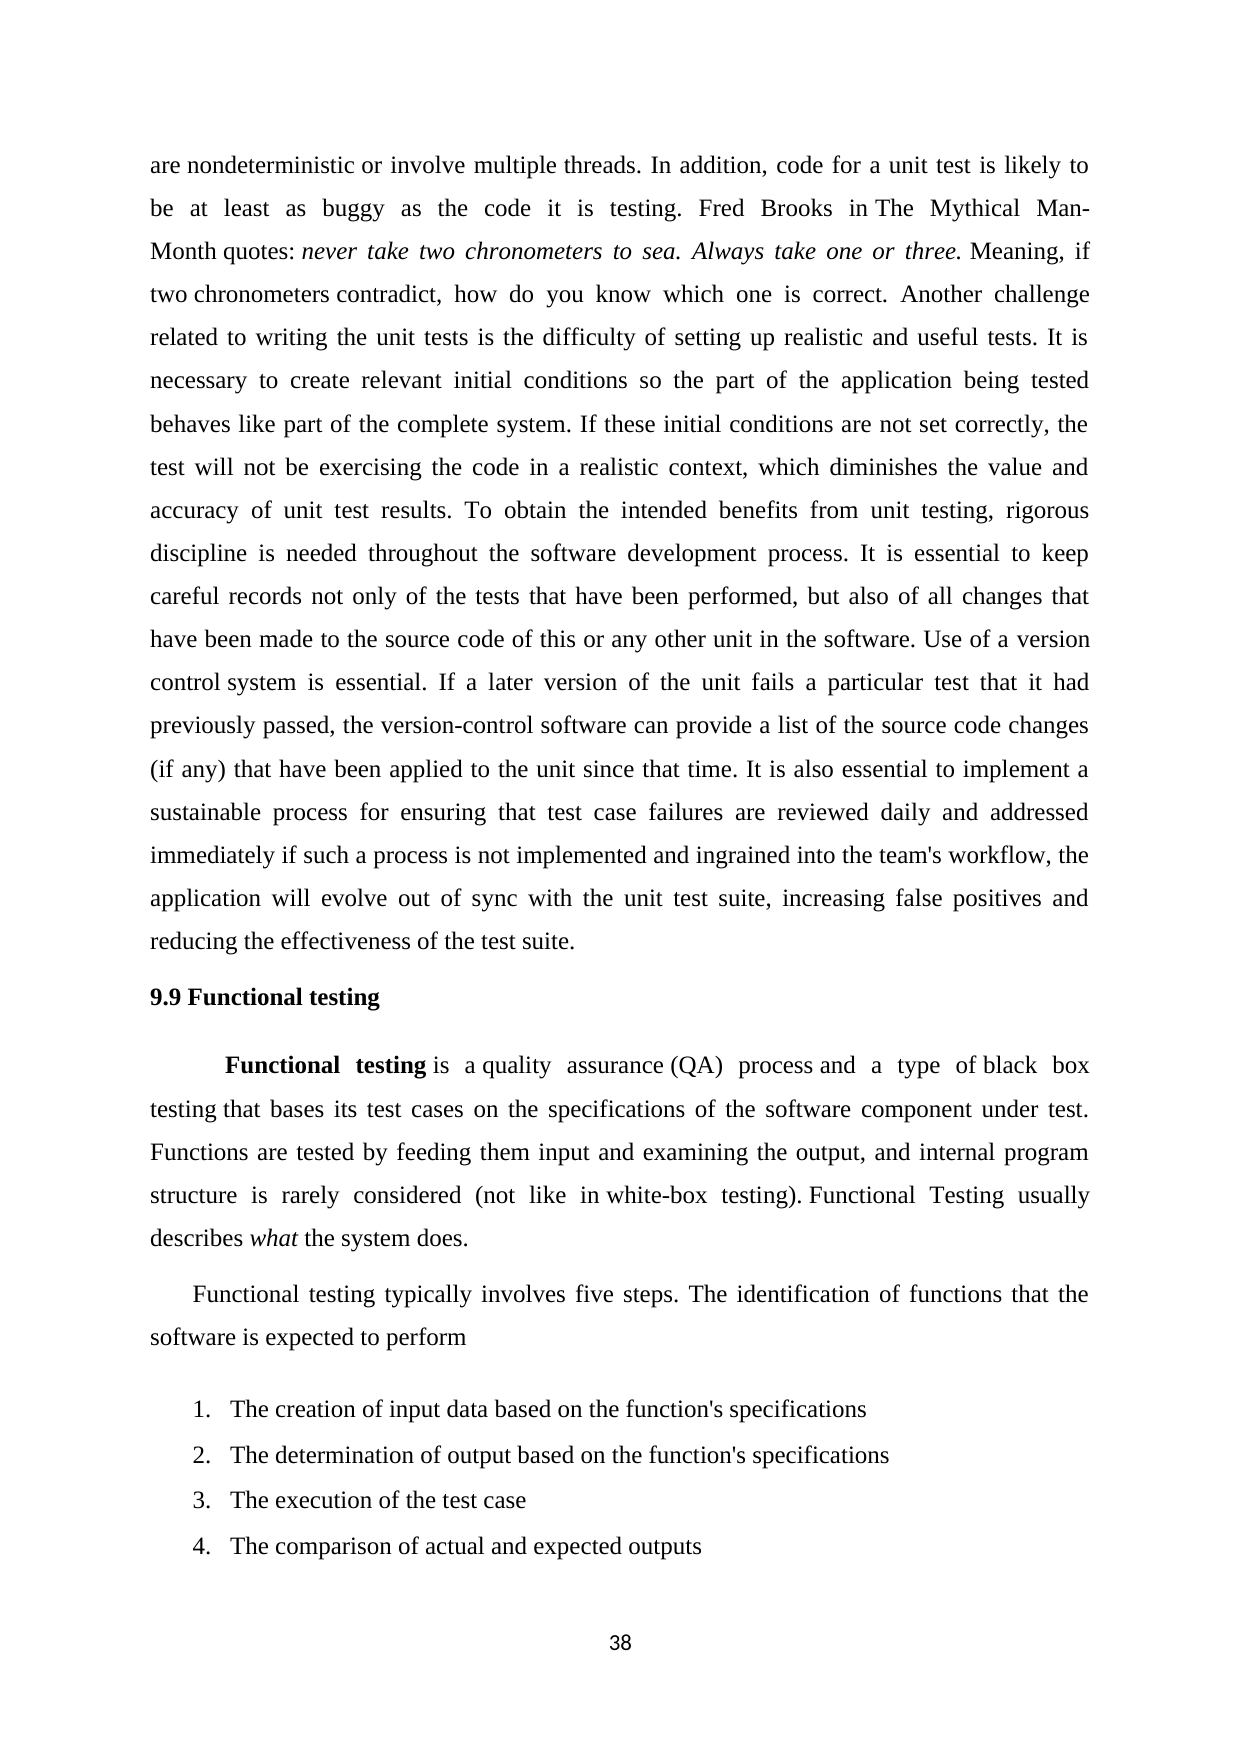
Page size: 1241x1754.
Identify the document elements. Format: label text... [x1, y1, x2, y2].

list The comparison of actual and expected outputs [192, 1531, 1090, 1560]
text Functional testing typically involves five steps. The identification of functions that the software is expected to perform [150, 1279, 1090, 1351]
list The execution of the test case [192, 1485, 1090, 1514]
text 9.9 Functional testing [150, 982, 1090, 1011]
list The creation of input data based on the function's specifications [192, 1394, 1090, 1423]
list The determination of output based on the function's specifications [192, 1440, 1090, 1468]
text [150, 150, 1090, 955]
text Functional testing is a quality assurance (QA) process and a type of black box testing that bases its test cases on the specifications of the software component under test. Functions are tested by feeding them input and examining the output, and internal program structure is rarely considered (not like in white-box testing). Functional Testing usually describes what the system does. [150, 1051, 1090, 1252]
